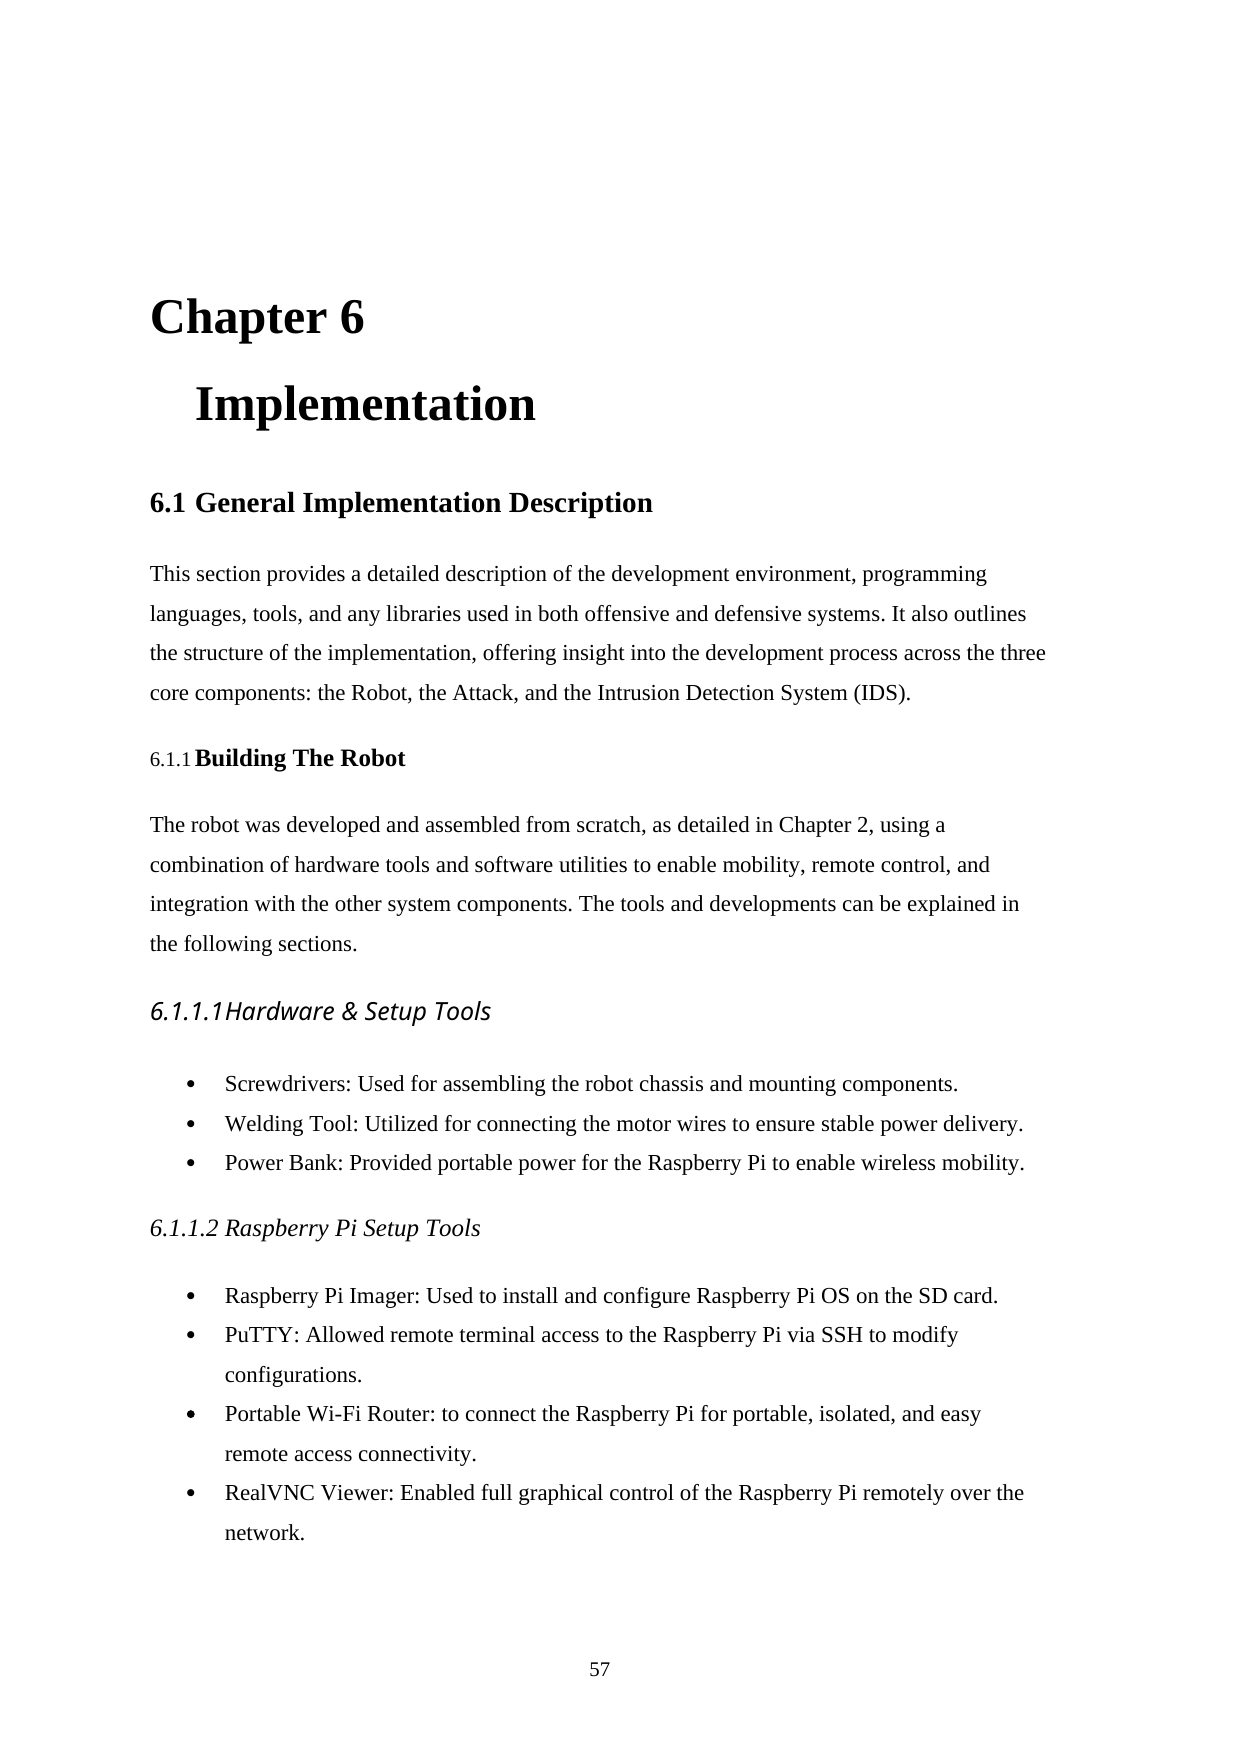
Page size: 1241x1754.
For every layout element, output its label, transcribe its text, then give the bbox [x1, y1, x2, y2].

subtitle Building The Robot [149, 743, 1050, 772]
text The robot was developed and assembled from scratch, as detailed in Chapter 2, using a combination of hardware tools and software utilities to enable mobility, remote control, and integration with the other system components. The tools and developments can be explained in the following sections. [149, 811, 1050, 956]
list PuTTY: Allowed remote terminal access to the Raspberry Pi via SSH to modify configurations. [187, 1321, 1050, 1387]
subtitle Hardware & Setup Tools [149, 994, 1050, 1028]
text This section provides a detailed description of the development environment, programming languages, tools, and any libraries used in both offensive and defensive systems. It also outlines the structure of the implementation, offering insight into the development process across the three core components: the Robot, the Attack, and the Intrusion Detection System (IDS). [149, 560, 1050, 705]
list Raspberry Pi Imager: Used to install and configure Raspberry Pi OS on the SD card. [187, 1282, 1050, 1308]
list Portable Wi-Fi Router: to connect the Raspberry Pi for portable, isolated, and easy remote access connectivity. [187, 1400, 1050, 1466]
subtitle Implementation [149, 287, 1050, 431]
subtitle General Implementation Description [149, 485, 1050, 518]
subtitle Raspberry Pi Setup Tools [149, 1213, 1050, 1242]
list Power Bank: Provided portable power for the Raspberry Pi to enable wireless mobility. [187, 1149, 1050, 1175]
list Welding Tool: Utilized for connecting the motor wires to ensure stable power delivery. [187, 1109, 1050, 1136]
list Screwdrivers: Used for assembling the robot chassis and mounting components. [187, 1070, 1050, 1096]
list RealVNC Viewer: Enabled full graphical control of the Raspberry Pi remotely over the network. [187, 1479, 1050, 1545]
